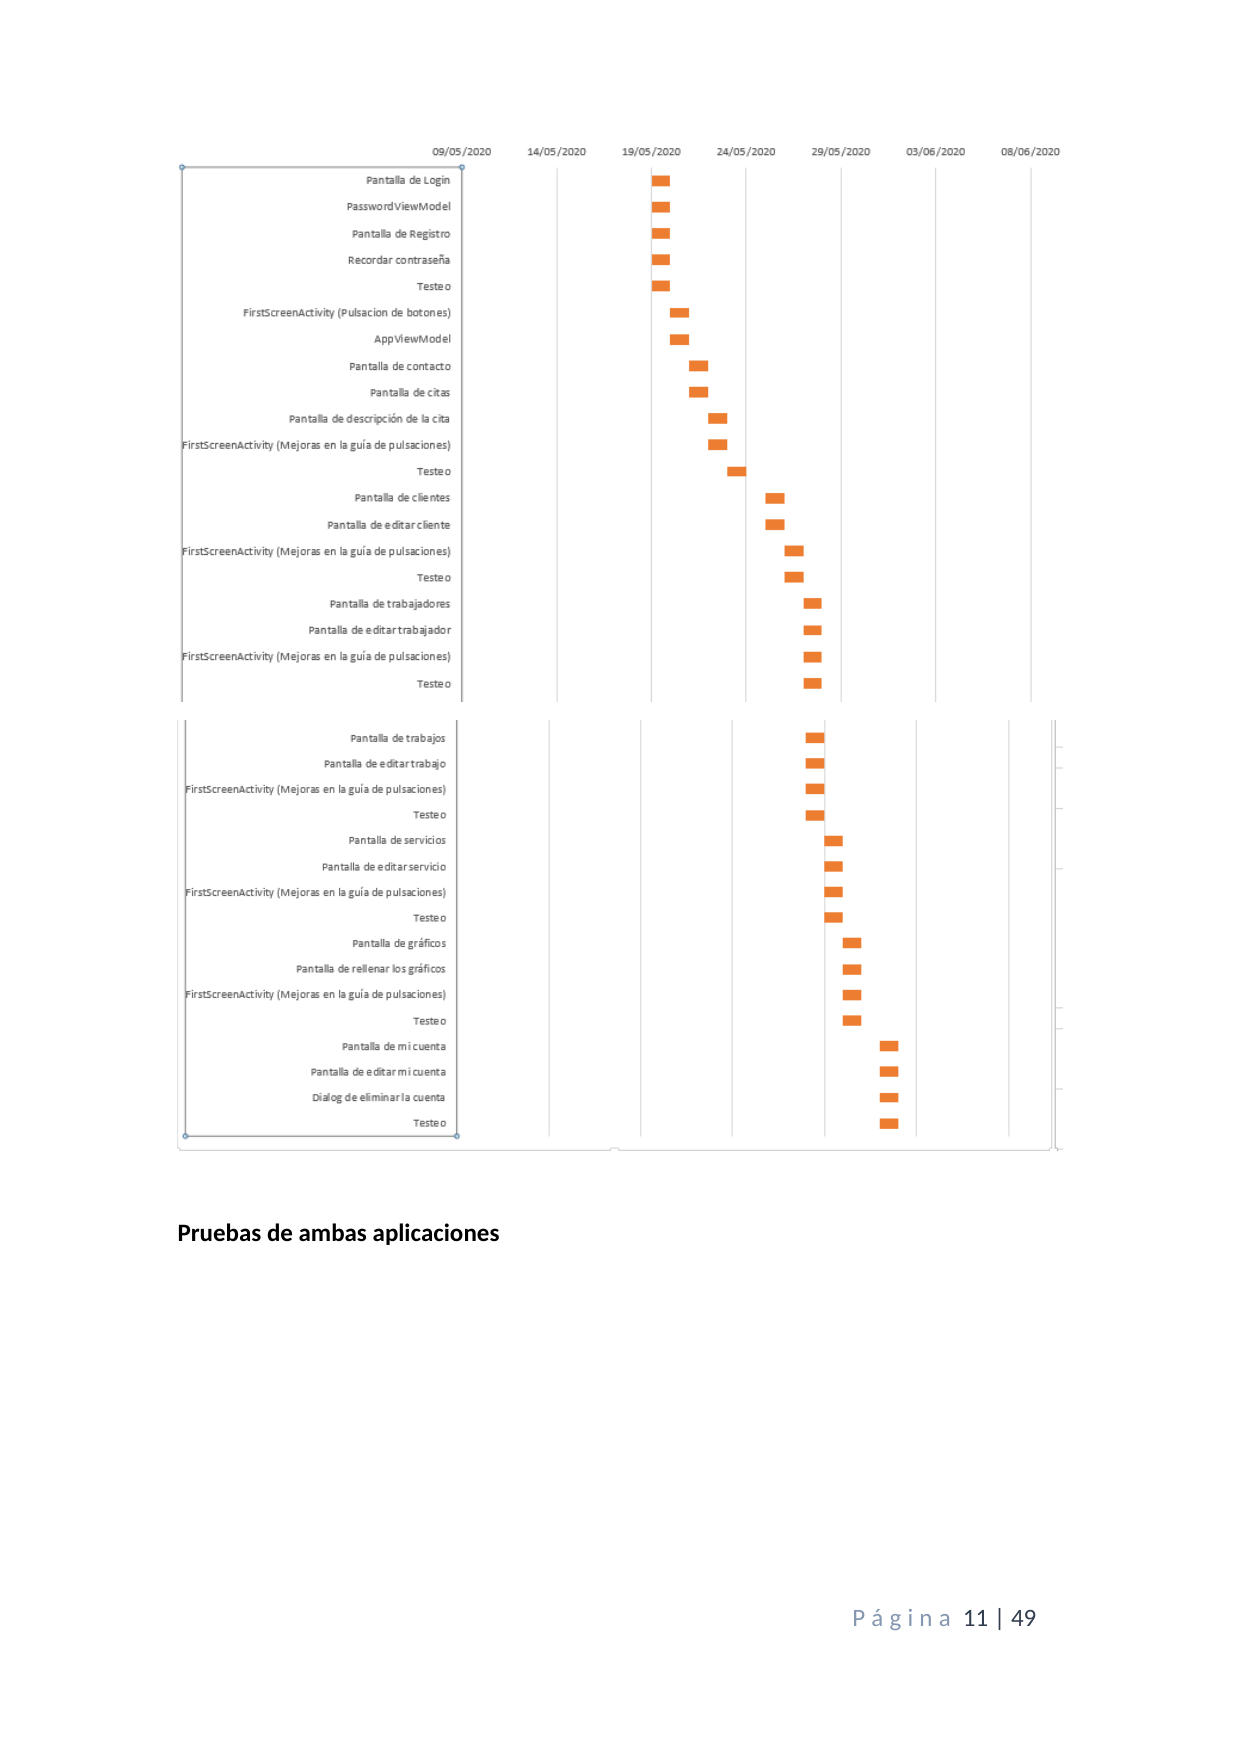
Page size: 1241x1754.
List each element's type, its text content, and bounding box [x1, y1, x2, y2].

text Pruebas de ambas aplicaciones [177, 1217, 1063, 1247]
picture [177, 720, 1063, 1151]
picture [177, 147, 1063, 702]
